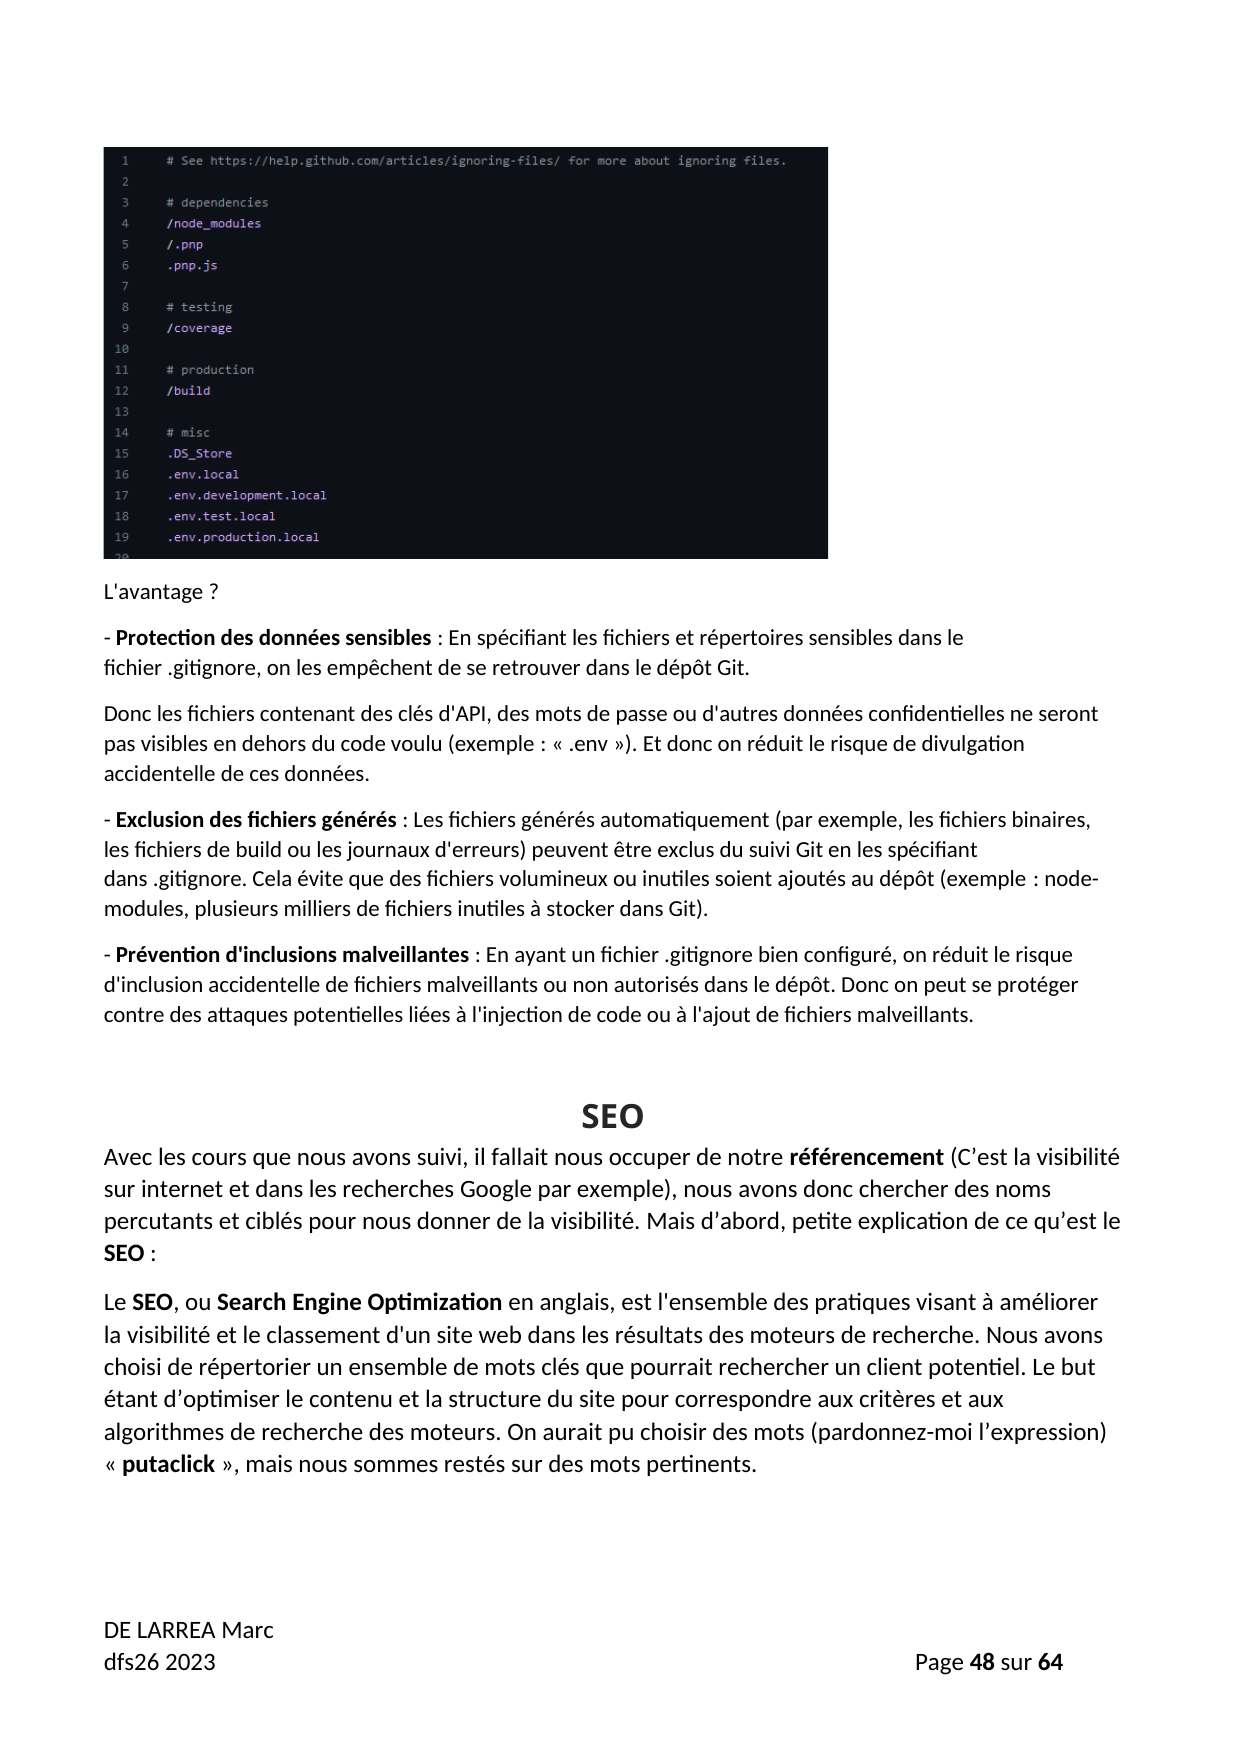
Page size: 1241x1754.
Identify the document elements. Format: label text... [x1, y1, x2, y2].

text - Protection des données sensibles : En spécifiant les fichiers et répertoires sensibles dans le fichier .gitignore, on les empêchent de se retrouver dans le dépôt Git. [103, 623, 1122, 681]
text - Prévention d'inclusions malveillantes : En ayant un fichier .gitignore bien configuré, on réduit le risque d'inclusion accidentelle de fichiers malveillants ou non autorisés dans le dépôt. Donc on peut se protéger contre des attaques potentielles liées à l'injection de code ou à l'ajout de fichiers malveillants. [103, 941, 1122, 1028]
text Le SEO, ou Search Engine Optimization en anglais, est l'ensemble des pratiques visant à améliorer la visibilité et le classement d'un site web dans les résultats des moteurs de recherche. Nous avons choisi de répertorier un ensemble de mots clés que pourrait rechercher un client potentiel. Le but étant d’optimiser le contenu et la structure du site pour correspondre aux critères et aux algorithmes de recherche des moteurs. On aurait pu choisir des mots (pardonnez-moi l’expression) « putaclick », mais nous sommes restés sur des mots pertinents. [103, 1287, 1122, 1478]
text Avec les cours que nous avons suivi, il fallait nous occuper de notre référencement (C’est la visibilité sur internet et dans les recherches Google par exemple), nous avons donc chercher des noms percutants et ciblés pour nous donner de la visibilité. Mais d’abord, petite explication de ce qu’est le SEO : [103, 1141, 1122, 1268]
subtitle SEO [103, 1093, 1122, 1138]
picture [103, 147, 829, 559]
text - Exclusion des fichiers générés : Les fichiers générés automatiquement (par exemple, les fichiers binaires, les fichiers de build ou les journaux d'erreurs) peuvent être exclus du suivi Git en les spécifiant dans .gitignore. Cela évite que des fichiers volumineux ou inutiles soient ajoutés au dépôt (exemple : node-modules, plusieurs milliers de fichiers inutiles à stocker dans Git). [103, 805, 1122, 922]
text L'avantage ? [103, 577, 1122, 605]
text Donc les fichiers contenant des clés d'API, des mots de passe ou d'autres données confidentielles ne seront pas visibles en dehors du code voulu (exemple : « .env »). Et donc on réduit le risque de divulgation accidentelle de ces données. [103, 699, 1122, 787]
